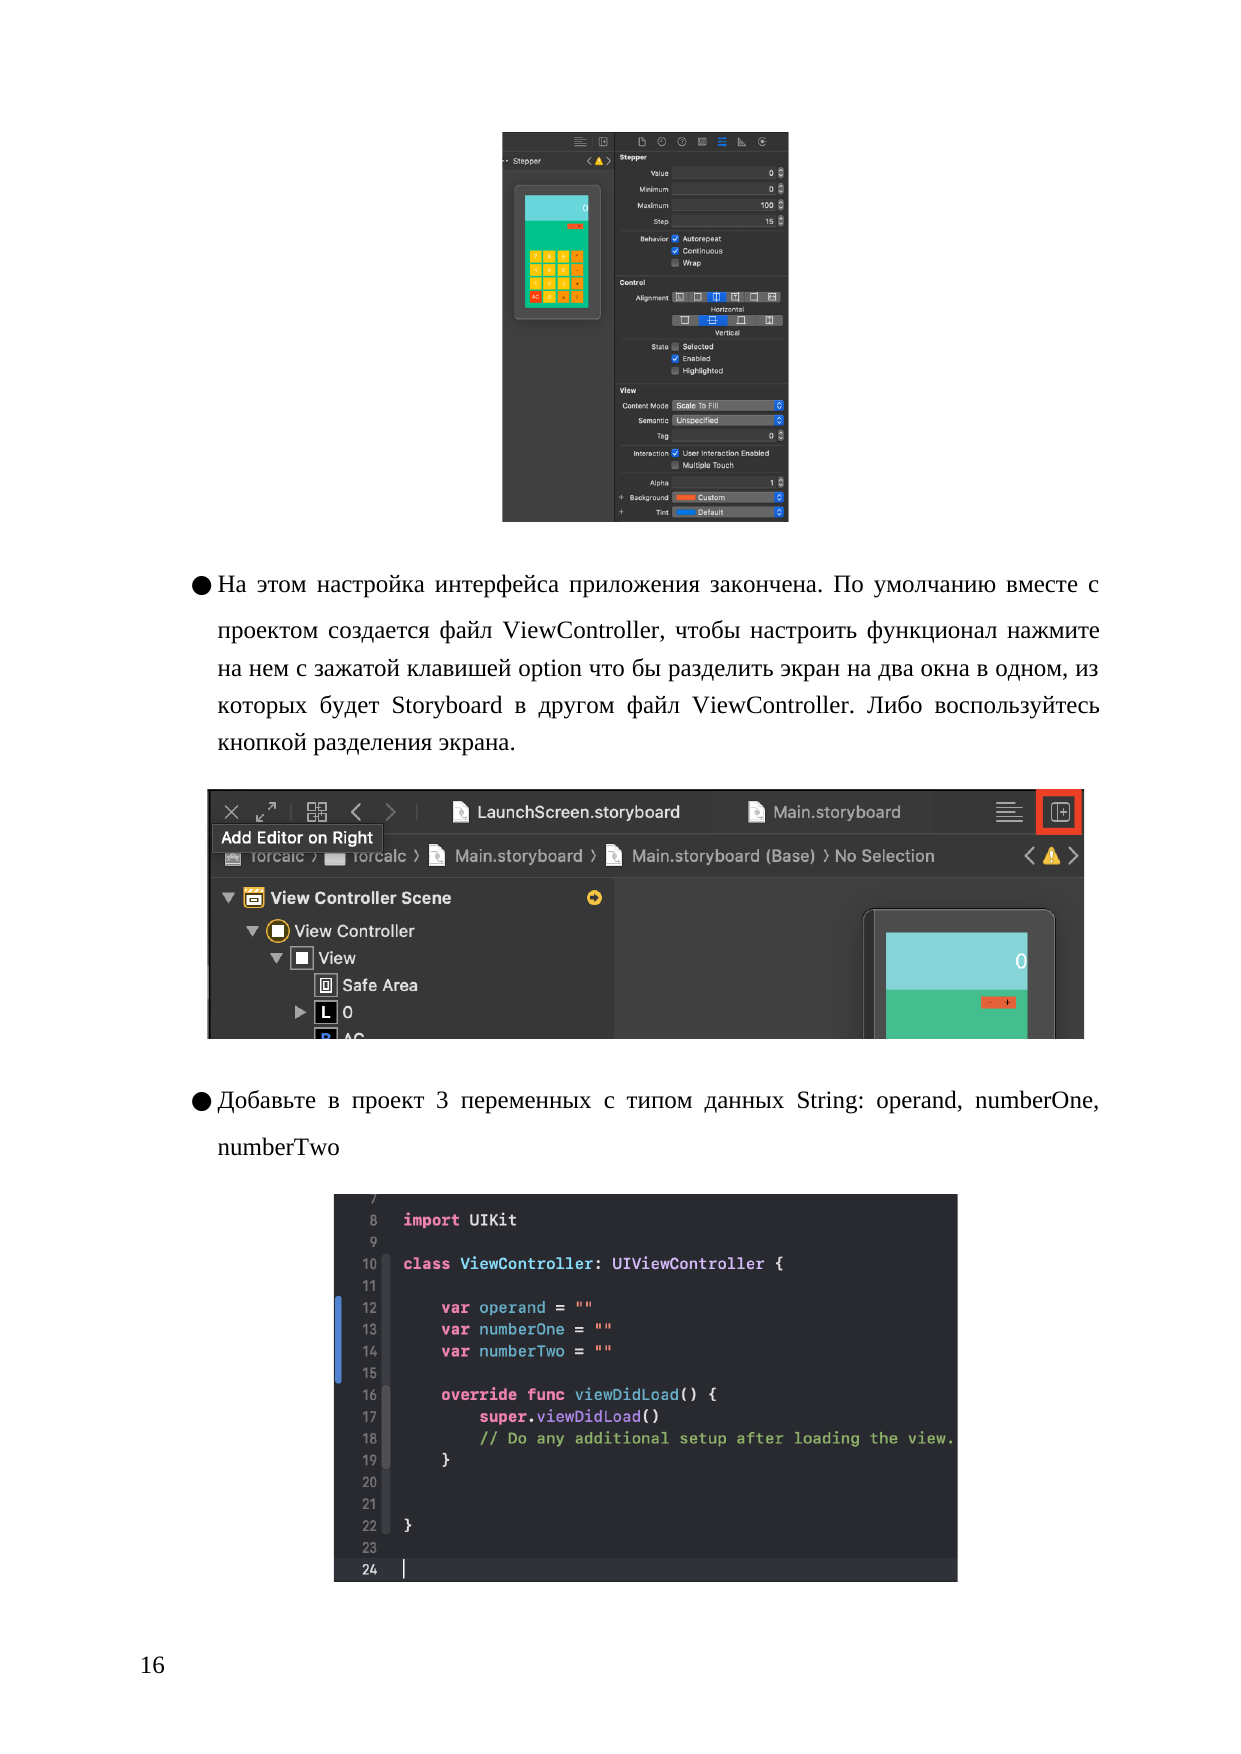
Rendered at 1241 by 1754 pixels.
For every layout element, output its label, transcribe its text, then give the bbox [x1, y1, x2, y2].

list На этом настройка интерфейса приложения закончена. По умолчанию вместе с проектом создается файл ViewController, чтобы настроить функционал нажмите на нем с зажатой клавишей option что бы разделить экран на два окна в одном, из которых будет Storyboard в другом файл ViewController. Либо воспользуйтесь кнопкой разделения экрана. [191, 556, 1101, 756]
picture [333, 1194, 958, 1582]
picture [502, 132, 789, 522]
picture [207, 789, 1085, 1039]
list Добавьте в проект 3 переменных с типом данных String: operand, numberOne, numberTwo [191, 1072, 1101, 1161]
